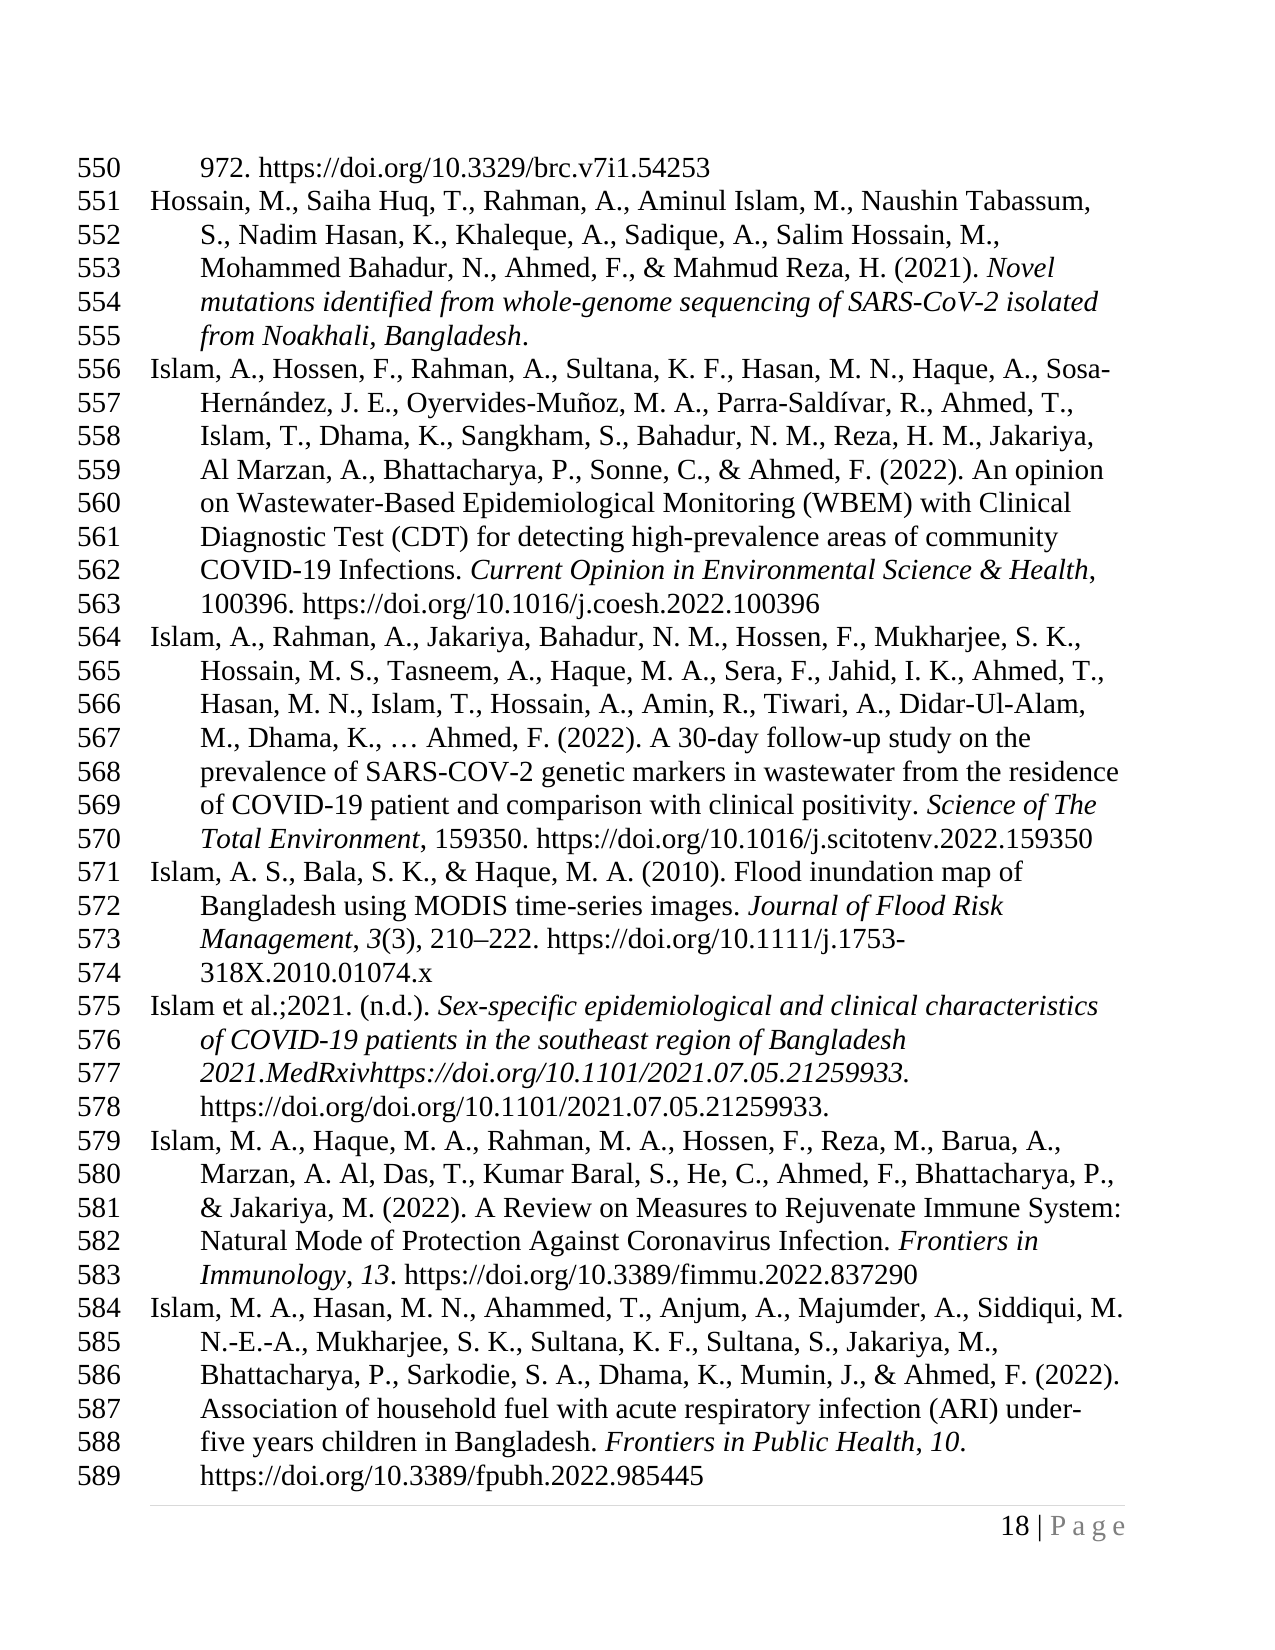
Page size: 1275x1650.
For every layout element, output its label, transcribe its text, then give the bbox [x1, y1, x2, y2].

text Islam, A., Rahman, A., Jakariya, Bahadur, N. M., Hossen, F., Mukharjee, S. K., Hossain, M. S., Tasneem, A., Haque, M. A., Sera, F., Jahid, I. K., Ahmed, T., Hasan, M. N., Islam, T., Hossain, A., Amin, R., Tiwari, A., Didar-Ul-Alam, M., Dhama, K., … Ahmed, F. (2022). A 30-day follow-up study on the prevalence of SARS-COV-2 genetic markers in wastewater from the residence of COVID-19 patient and comparison with clinical positivity. Science of The Total Environment, 159350. https://doi.org/10.1016/j.scitotenv.2022.159350 [150, 619, 1125, 854]
text Hossain, M., Saiha Huq, T., Rahman, A., Aminul Islam, M., Naushin Tabassum, S., Nadim Hasan, K., Khaleque, A., Sadique, A., Salim Hossain, M., Mohammed Bahadur, N., Ahmed, F., & Mahmud Reza, H. (2021). Novel mutations identified from whole-genome sequencing of SARS-CoV-2 isolated from Noakhali, Bangladesh. [150, 183, 1125, 351]
text Islam, M. A., Hasan, M. N., Ahammed, T., Anjum, A., Majumder, A., Siddiqui, M. N.-E.-A., Mukharjee, S. K., Sultana, K. F., Sultana, S., Jakariya, M., Bhattacharya, P., Sarkodie, S. A., Dhama, K., Mumin, J., & Ahmed, F. (2022). Association of household fuel with acute respiratory infection (ARI) under-five years children in Bangladesh. Frontiers in Public Health, 10. https://doi.org/10.3389/fpubh.2022.985445 [150, 1290, 1125, 1492]
text Islam et al.;2021. (n.d.). Sex-specific epidemiological and clinical characteristics of COVID-19 patients in the southeast region of Bangladesh 2021.MedRxivhttps://doi.org/10.1101/2021.07.05.21259933. https://doi.org/doi.org/10.1101/2021.07.05.21259933. [150, 988, 1125, 1123]
text Islam, M. A., Haque, M. A., Rahman, M. A., Hossen, F., Reza, M., Barua, A., Marzan, A. Al, Das, T., Kumar Baral, S., He, C., Ahmed, F., Bhattacharya, P., & Jakariya, M. (2022). A Review on Measures to Rejuvenate Immune System: Natural Mode of Protection Against Coronavirus Infection. Frontiers in Immunology, 13. https://doi.org/10.3389/fimmu.2022.837290 [150, 1123, 1125, 1290]
text Islam, A. S., Bala, S. K., & Haque, M. A. (2010). Flood inundation map of Bangladesh using MODIS time-series images. Journal of Flood Risk Management, 3(3), 210–222. https://doi.org/10.1111/j.1753-318X.2010.01074.x [150, 854, 1125, 988]
text Islam, A., Hossen, F., Rahman, A., Sultana, K. F., Hasan, M. N., Haque, A., Sosa-Hernández, J. E., Oyervides-Muñoz, M. A., Parra-Saldívar, R., Ahmed, T., Islam, T., Dhama, K., Sangkham, S., Bahadur, N. M., Reza, H. M., Jakariya, Al Marzan, A., Bhattacharya, P., Sonne, C., & Ahmed, F. (2022). An opinion on Wastewater-Based Epidemiological Monitoring (WBEM) with Clinical Diagnostic Test (CDT) for detecting high-prevalence areas of community COVID-19 Infections. Current Opinion in Environmental Science & Health, 100396. https://doi.org/10.1016/j.coesh.2022.100396 [150, 351, 1125, 619]
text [150, 150, 1125, 183]
